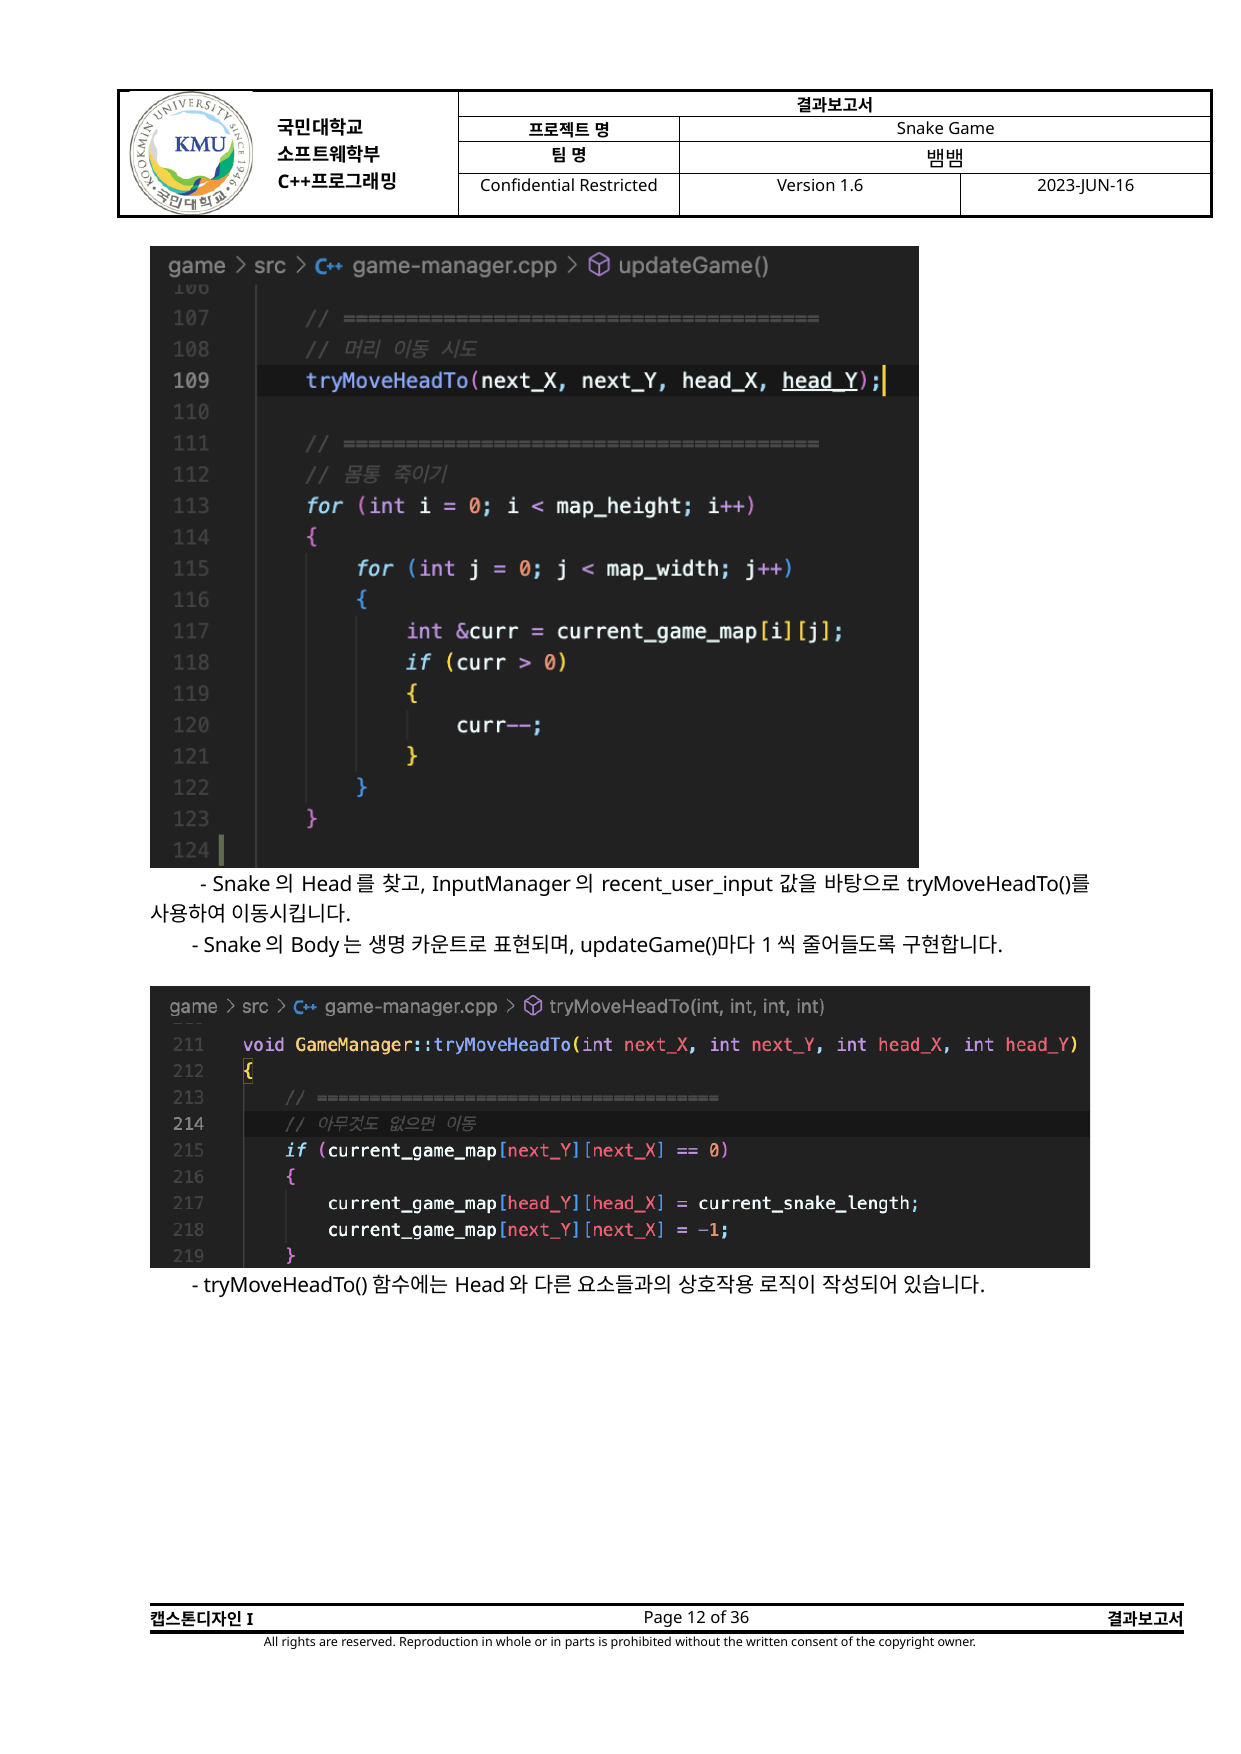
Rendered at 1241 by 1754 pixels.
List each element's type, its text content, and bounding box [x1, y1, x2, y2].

text - Snake의 Body는 생명 카운트로 표현되며, updateGame()마다 1씩 줄어들도록 구현합니다. [150, 928, 1090, 958]
text - Snake의 Head를 찾고, InputManager의 recent_user_input 값을 바탕으로 tryMoveHeadTo()를 사용하여 이동시킵니다. [150, 867, 1090, 928]
text - tryMoveHeadTo() 함수에는 Head와 다른 요소들과의 상호작용 로직이 작성되어 있습니다. [150, 1268, 1090, 1298]
picture [129, 91, 253, 215]
picture [150, 246, 919, 868]
picture [150, 986, 1091, 1268]
